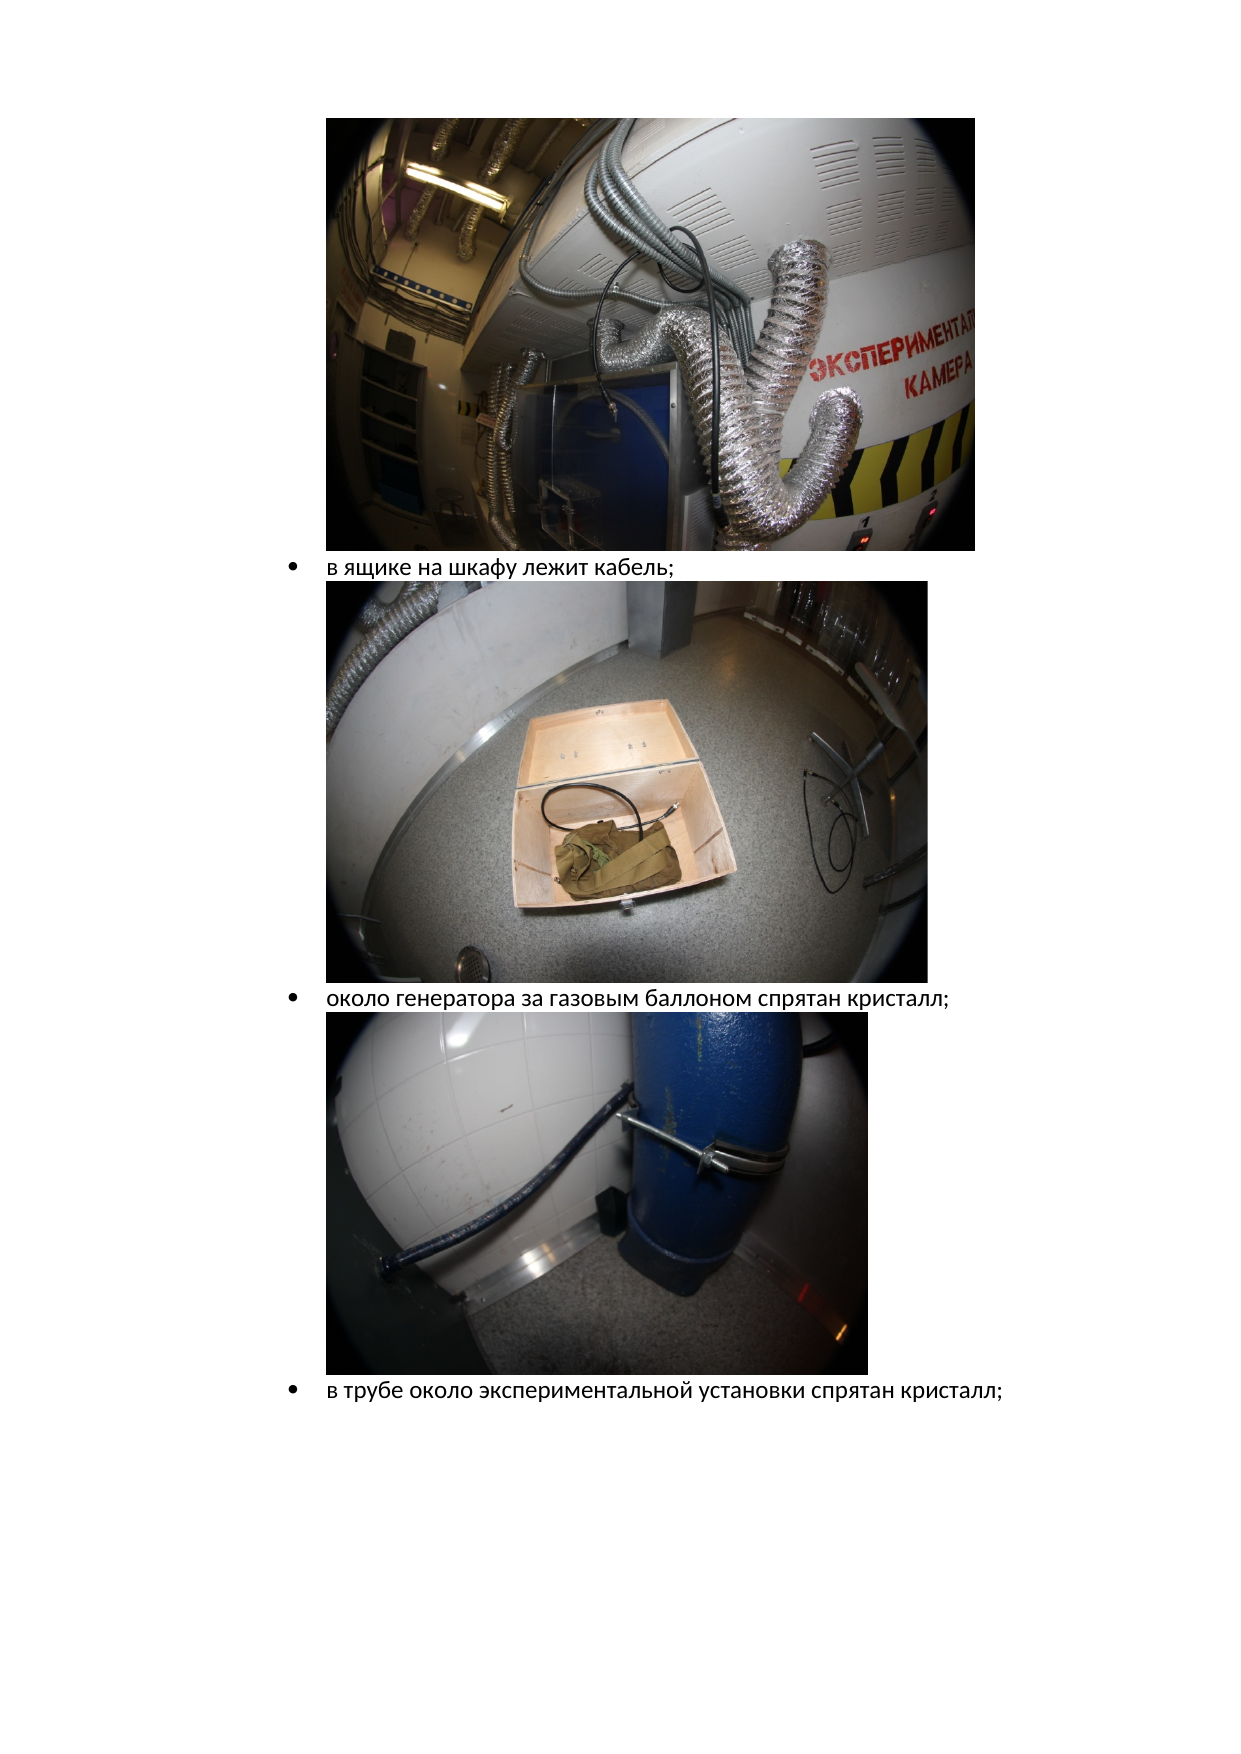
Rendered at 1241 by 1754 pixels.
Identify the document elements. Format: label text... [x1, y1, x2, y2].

list в трубе около экспериментальной установки спрятан кристалл; [288, 1374, 1152, 1405]
picture [326, 581, 928, 983]
picture [326, 1012, 868, 1375]
picture [326, 118, 975, 551]
list около генератора за газовым баллоном спрятан кристалл; [288, 982, 1152, 1013]
list в ящике на шкафу лежит кабель; [288, 551, 1152, 581]
